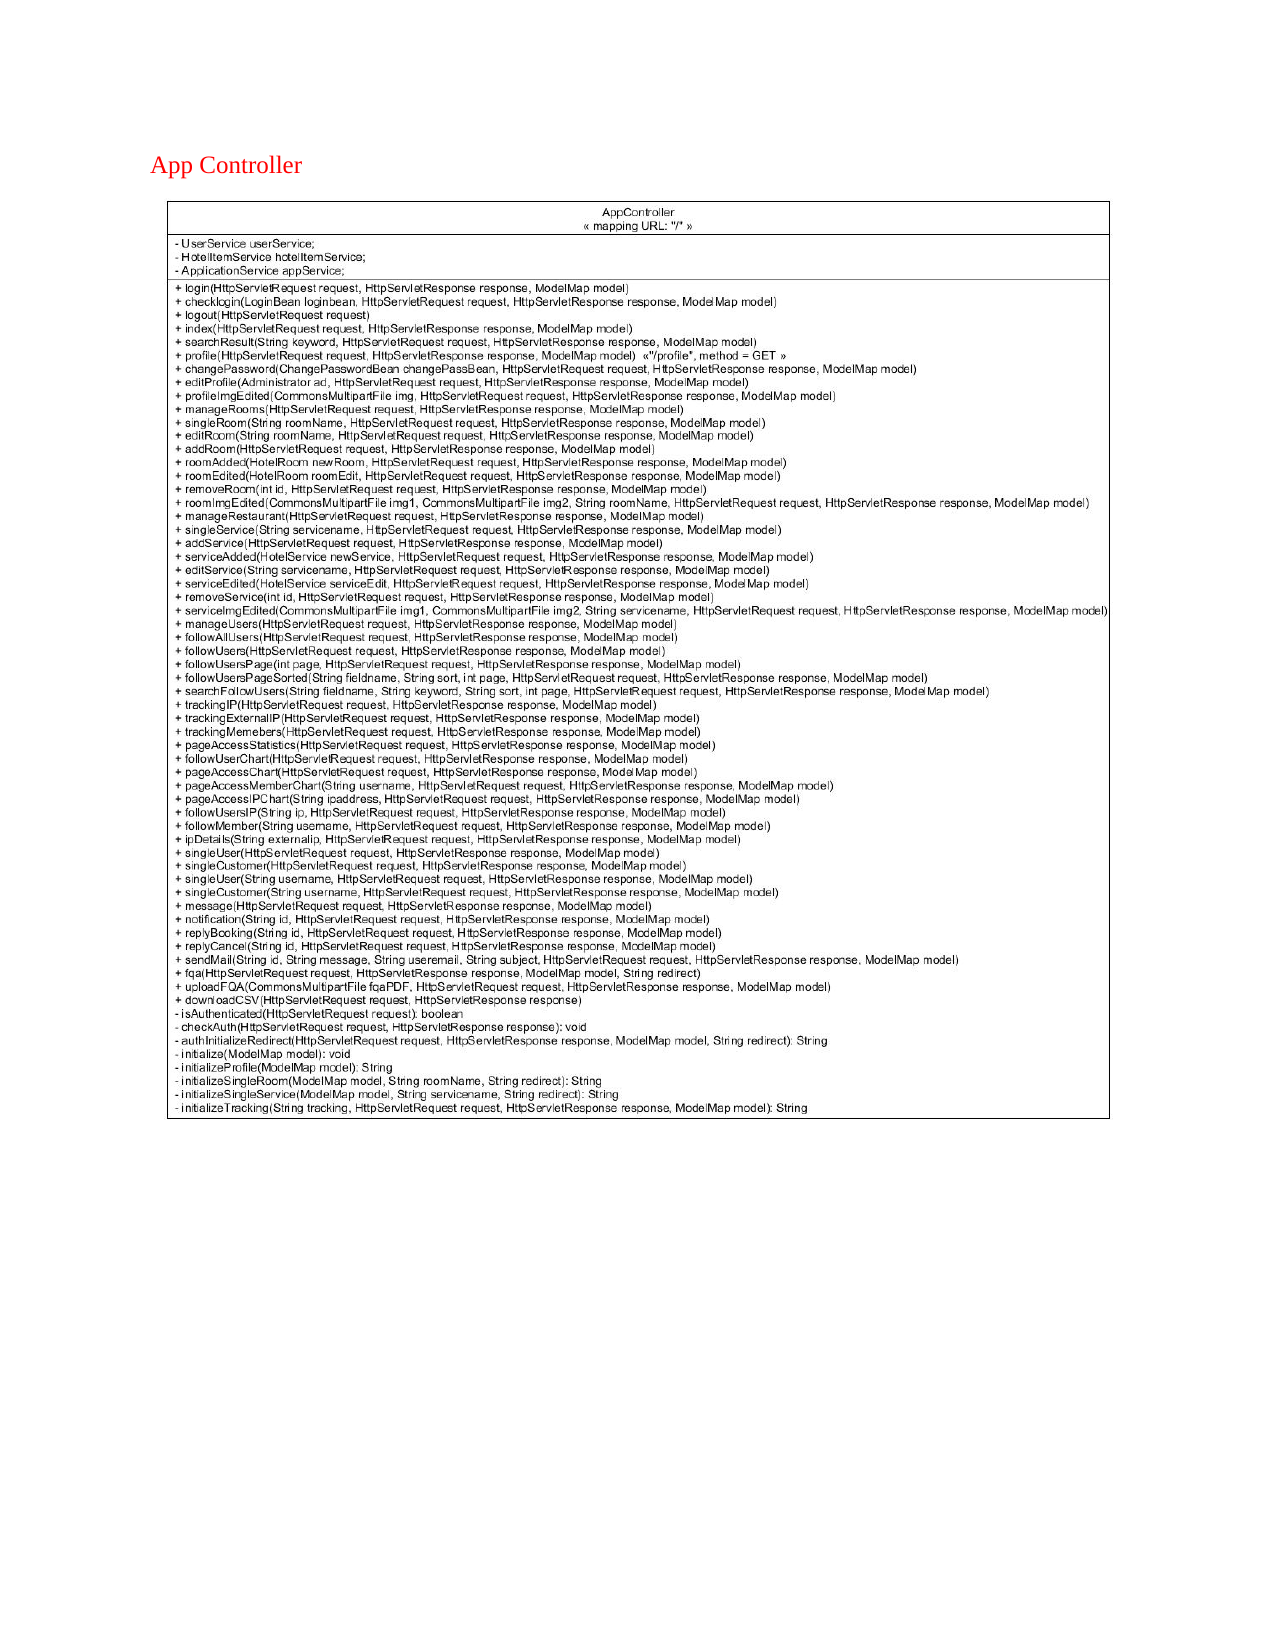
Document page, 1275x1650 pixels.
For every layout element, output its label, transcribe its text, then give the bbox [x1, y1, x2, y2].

picture [150, 185, 1125, 1135]
text App Controller [150, 150, 1125, 179]
